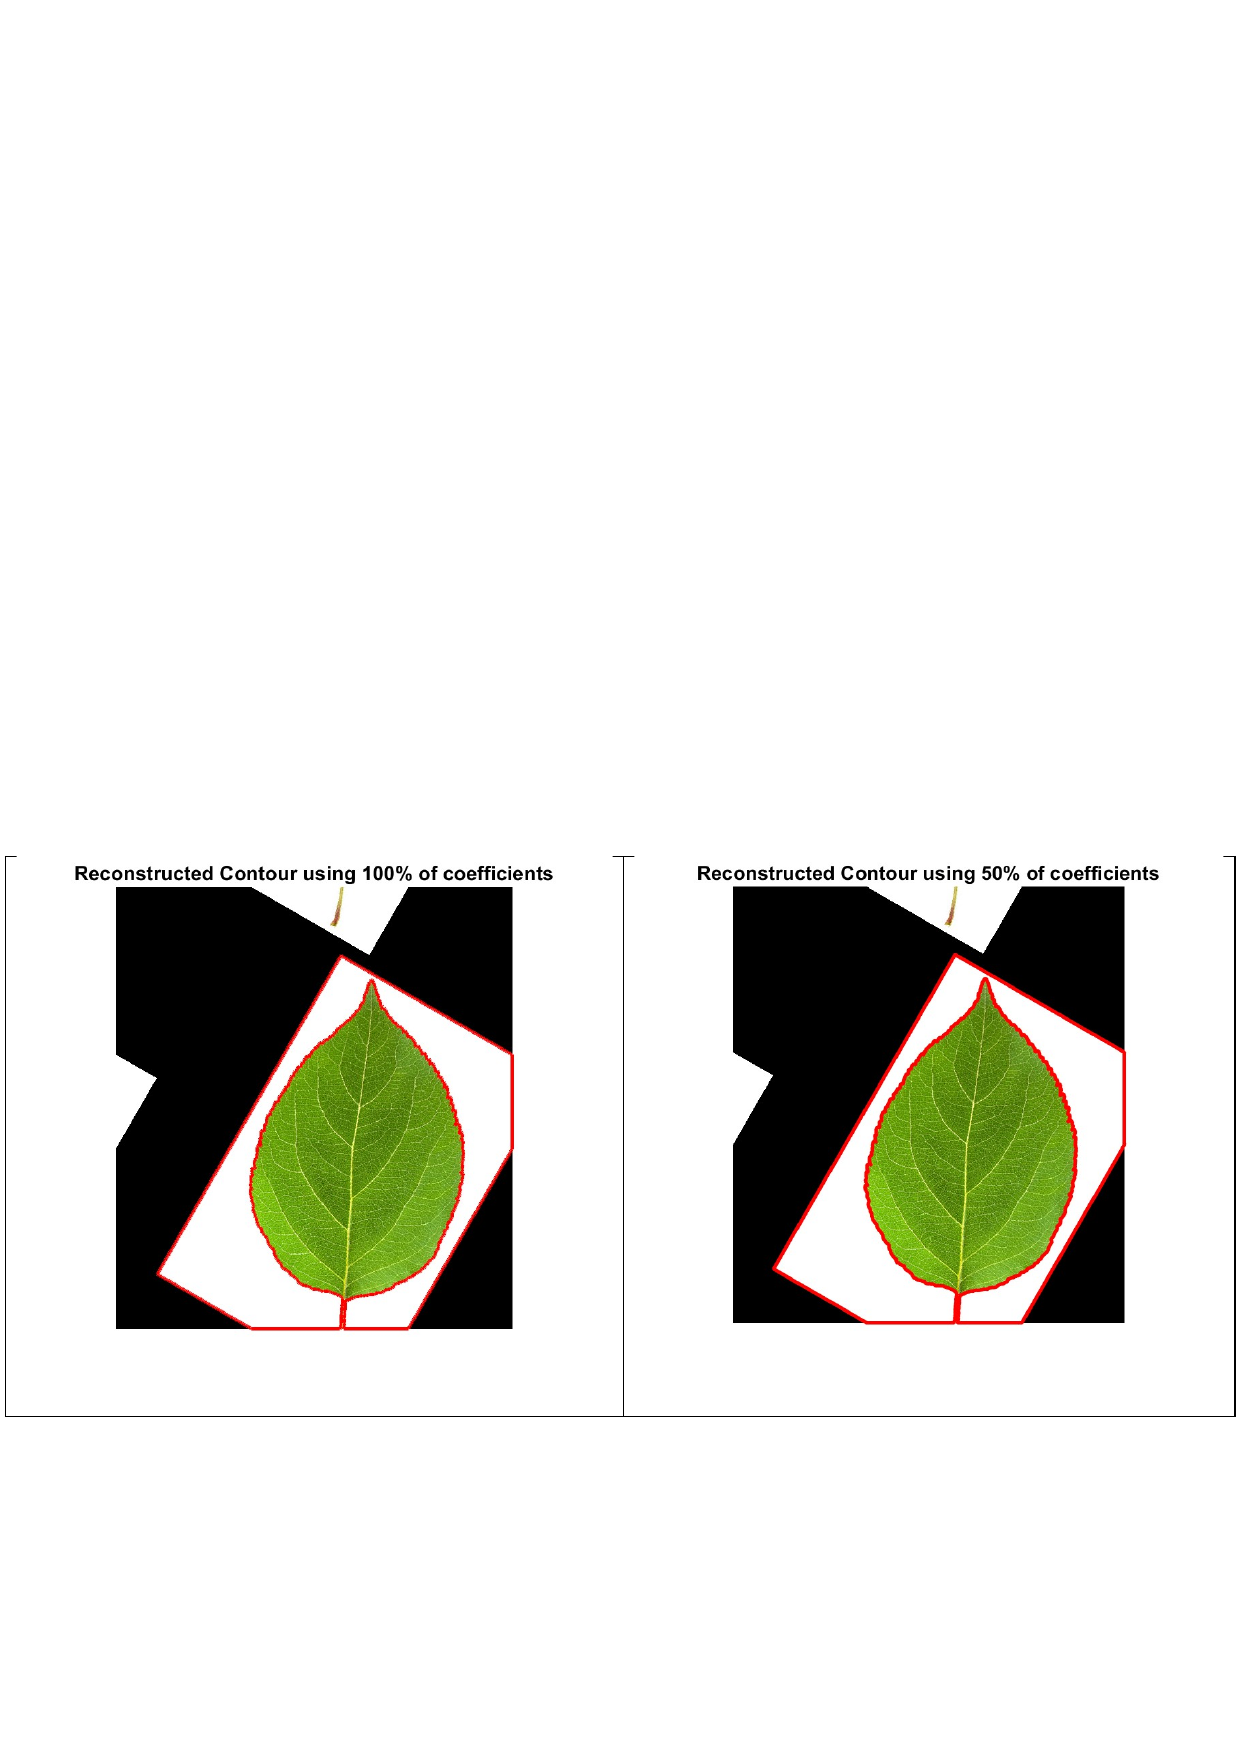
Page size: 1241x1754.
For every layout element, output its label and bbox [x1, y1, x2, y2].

table_header [624, 857, 1234, 1416]
picture [634, 856, 1224, 1409]
table_header [613, 857, 623, 1416]
picture [16, 856, 613, 1416]
table_header [6, 857, 16, 1416]
